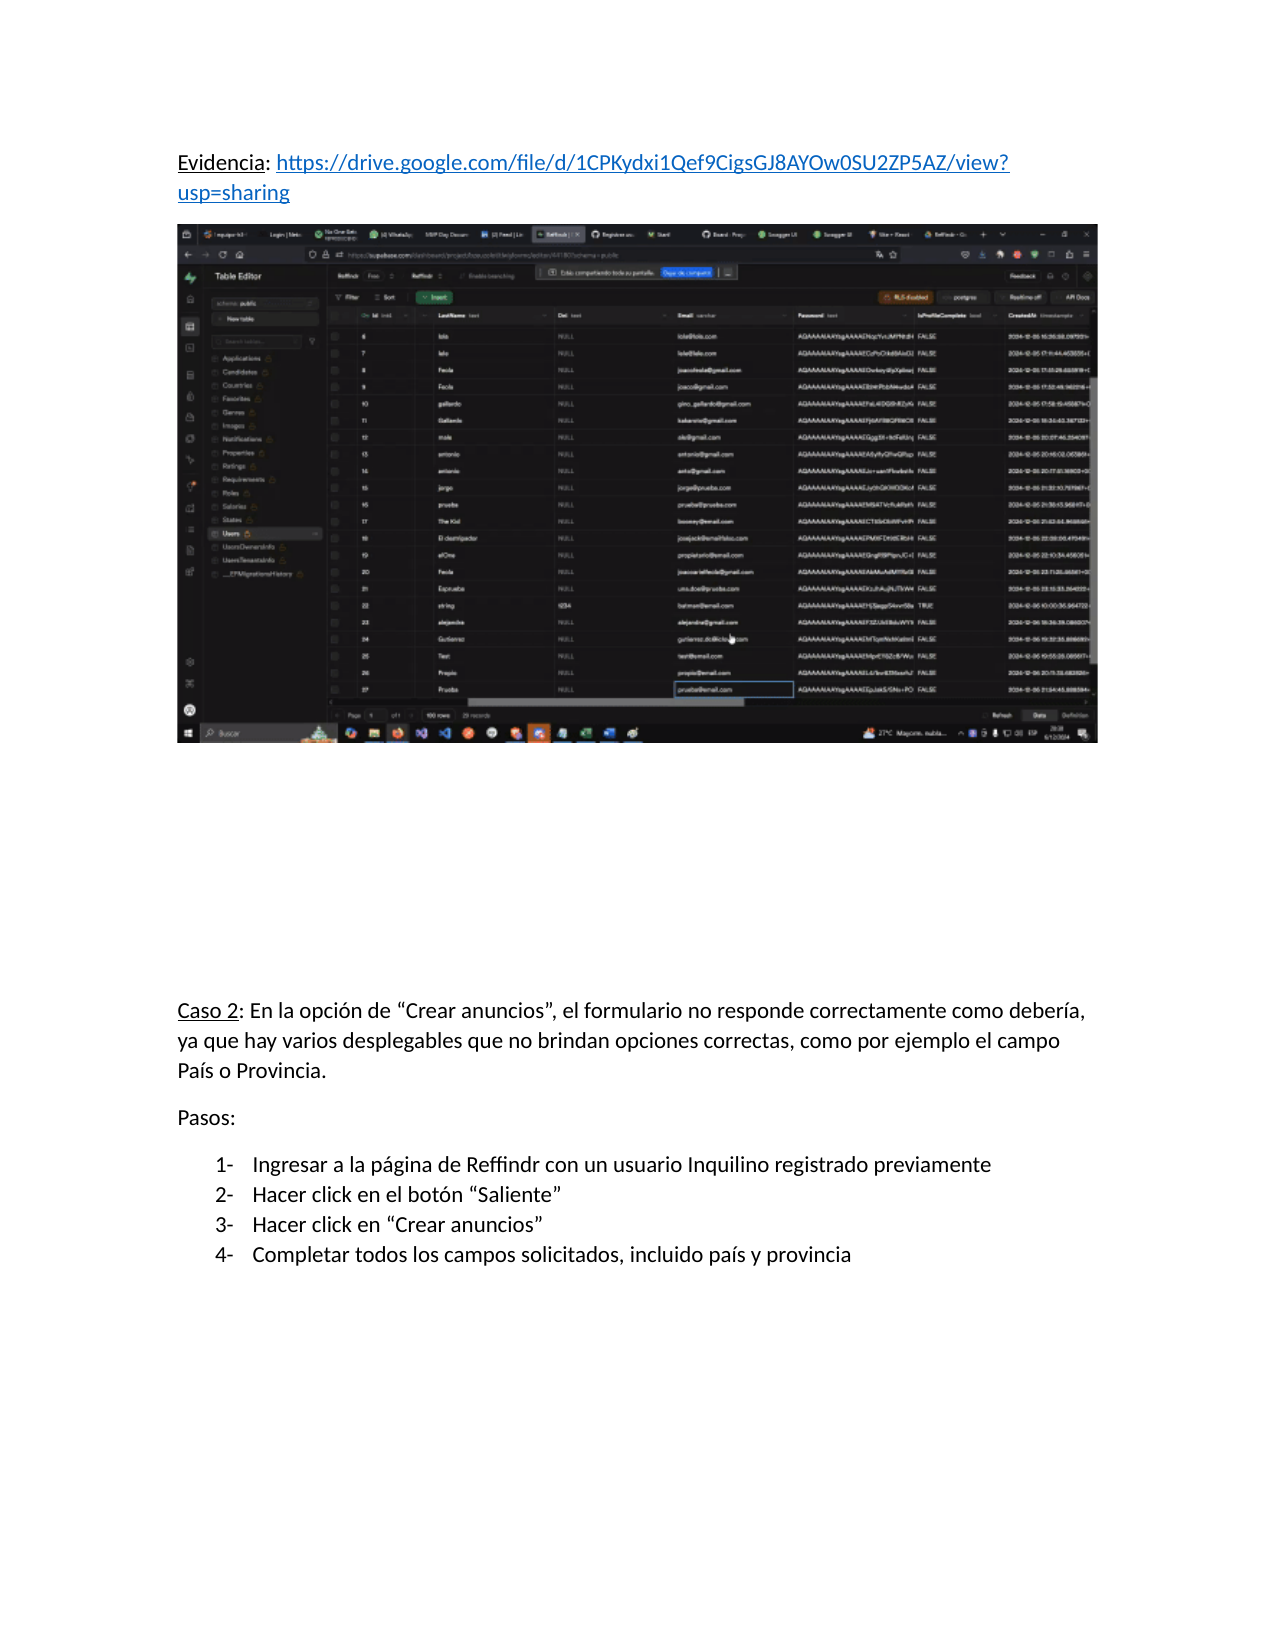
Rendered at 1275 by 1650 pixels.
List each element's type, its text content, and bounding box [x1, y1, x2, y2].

picture [177, 224, 1098, 743]
text Evidencia: https://drive.google.com/file/d/1CPKydxi1Qef9CigsGJ8AYOw0SU2ZP5AZ/view?usp=sharing [177, 148, 1098, 206]
list Hacer click en “Crear anuncios” [215, 1210, 1098, 1238]
text Pasos: [177, 1103, 1098, 1131]
list Completar todos los campos solicitados, incluido país y provincia [215, 1241, 1098, 1268]
list Ingresar a la página de Reffindr con un usuario Inquilino registrado previamente [215, 1150, 1098, 1178]
text Caso 2: En la opción de “Crear anuncios”, el formulario no responde correctamente como debería, ya que hay varios desplegables que no brindan opciones correctas, como por ejemplo el campo País o Provincia. [177, 996, 1098, 1084]
list Hacer click en el botón “Saliente” [215, 1180, 1098, 1208]
